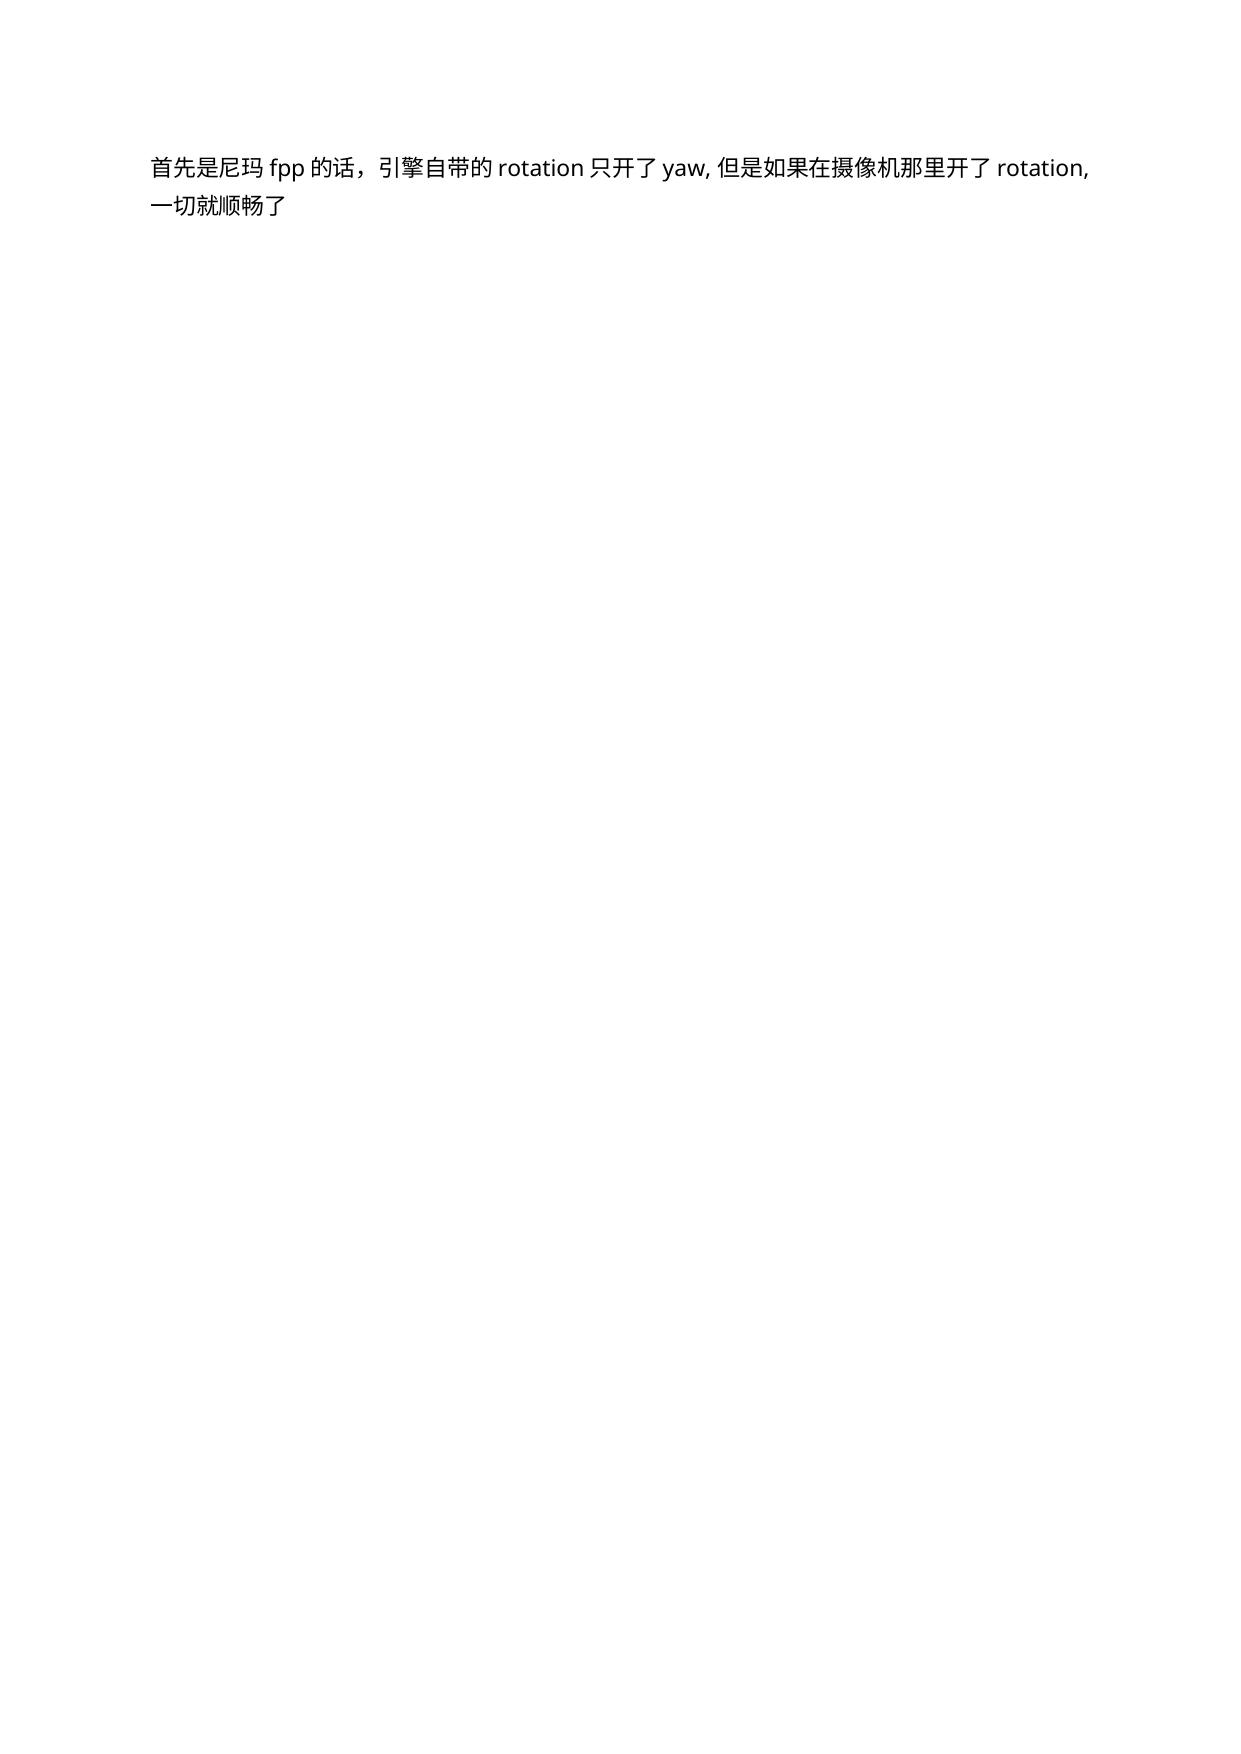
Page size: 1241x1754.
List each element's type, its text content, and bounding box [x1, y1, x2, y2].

text 首先是尼玛fpp的话，引擎自带的rotation只开了yaw, 但是如果在摄像机那里开了rotation,一切就顺畅了 [150, 150, 1090, 221]
